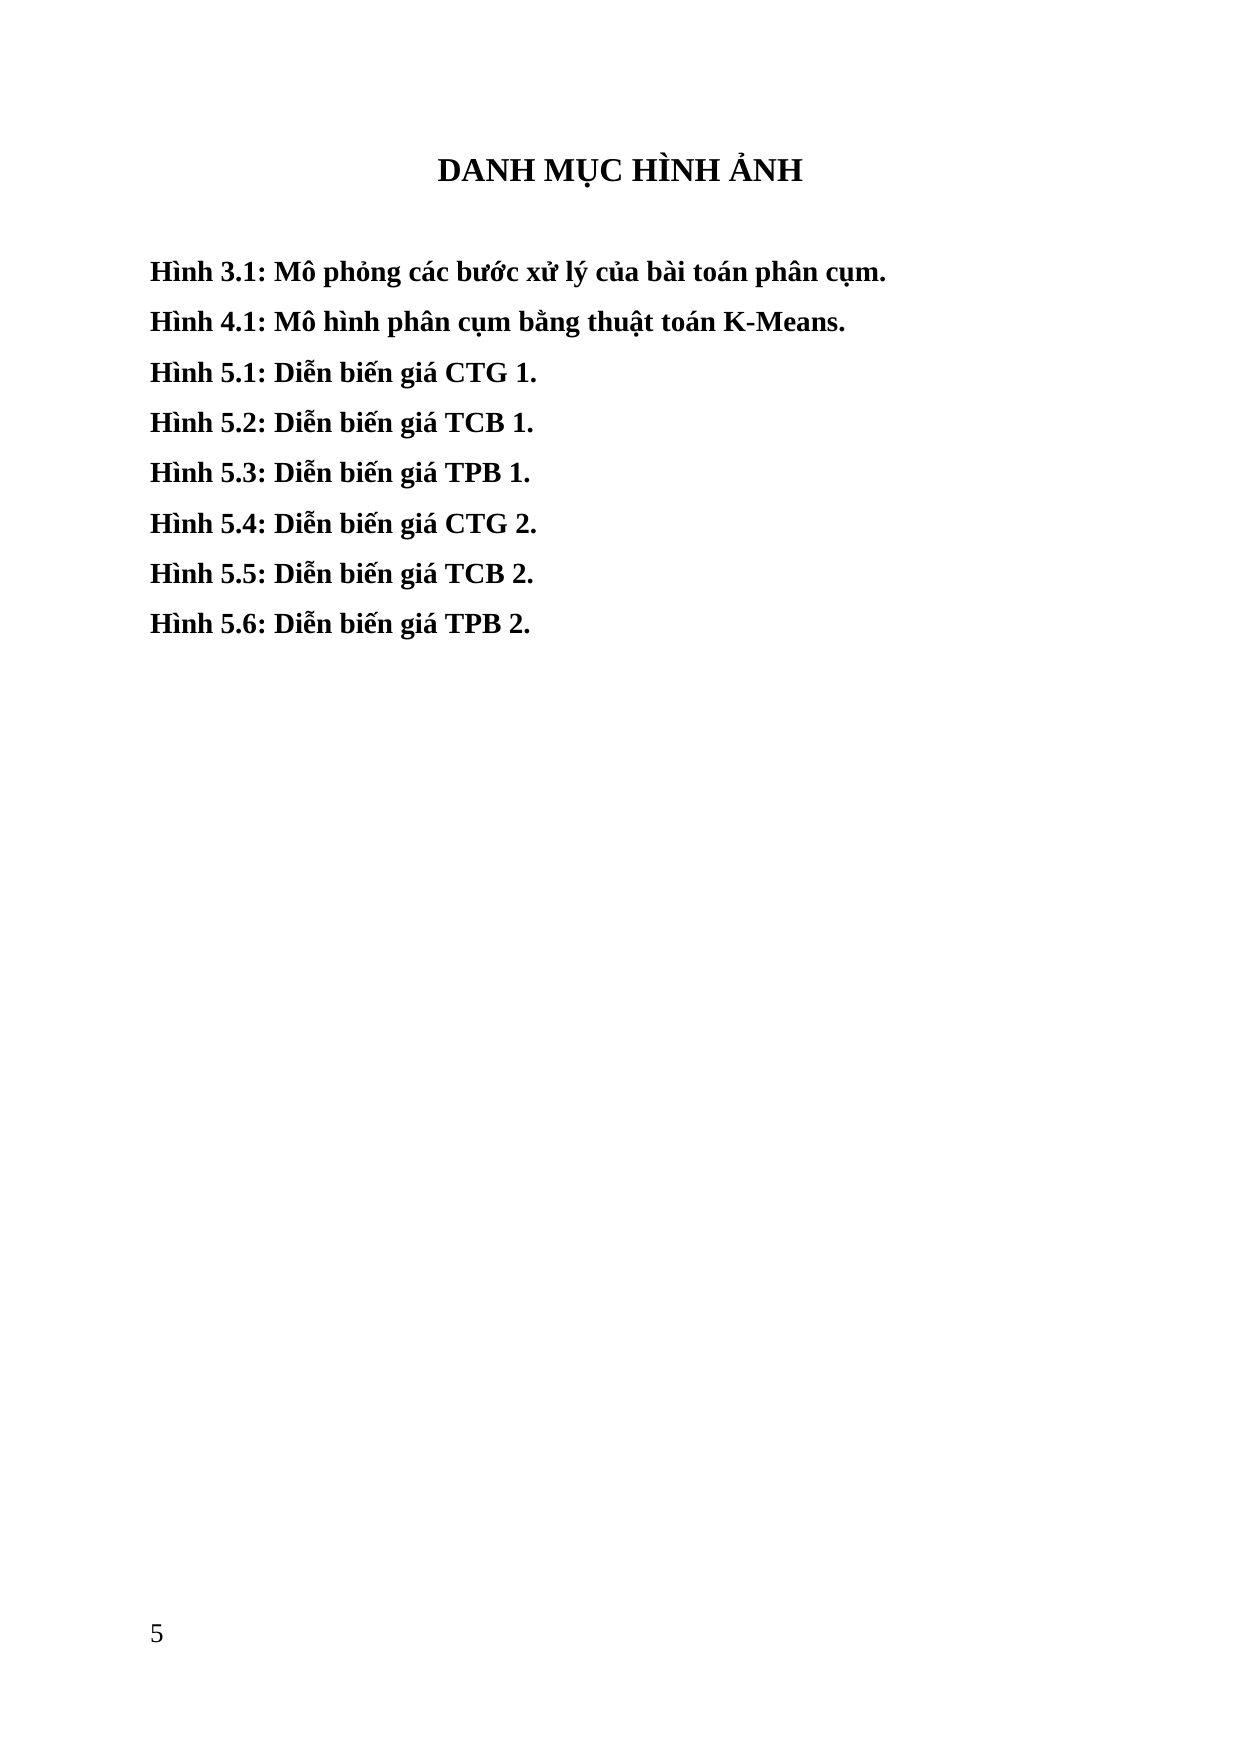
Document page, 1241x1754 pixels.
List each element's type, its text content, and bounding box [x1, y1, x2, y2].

text Hình 5.3: Diễn biến giá TPB 1. [150, 455, 1090, 489]
text Hình 5.4: Diễn biến giá CTG 2. [150, 506, 1090, 539]
text Hình 5.2: Diễn biến giá TCB 1. [150, 405, 1090, 439]
text Hình 5.6: Diễn biến giá TPB 2. [150, 606, 1090, 640]
text Hình 5.1: Diễn biến giá CTG 1. [150, 355, 1090, 388]
text Hình 3.1: Mô phỏng các bước xử lý của bài toán phân cụm. [150, 254, 1090, 288]
text Hình 4.1: Mô hình phân cụm bằng thuật toán K-Means. [150, 304, 1090, 338]
text Hình 5.5: Diễn biến giá TCB 2. [150, 556, 1090, 589]
text DANH MỤC HÌNH ẢNH [150, 150, 1090, 188]
